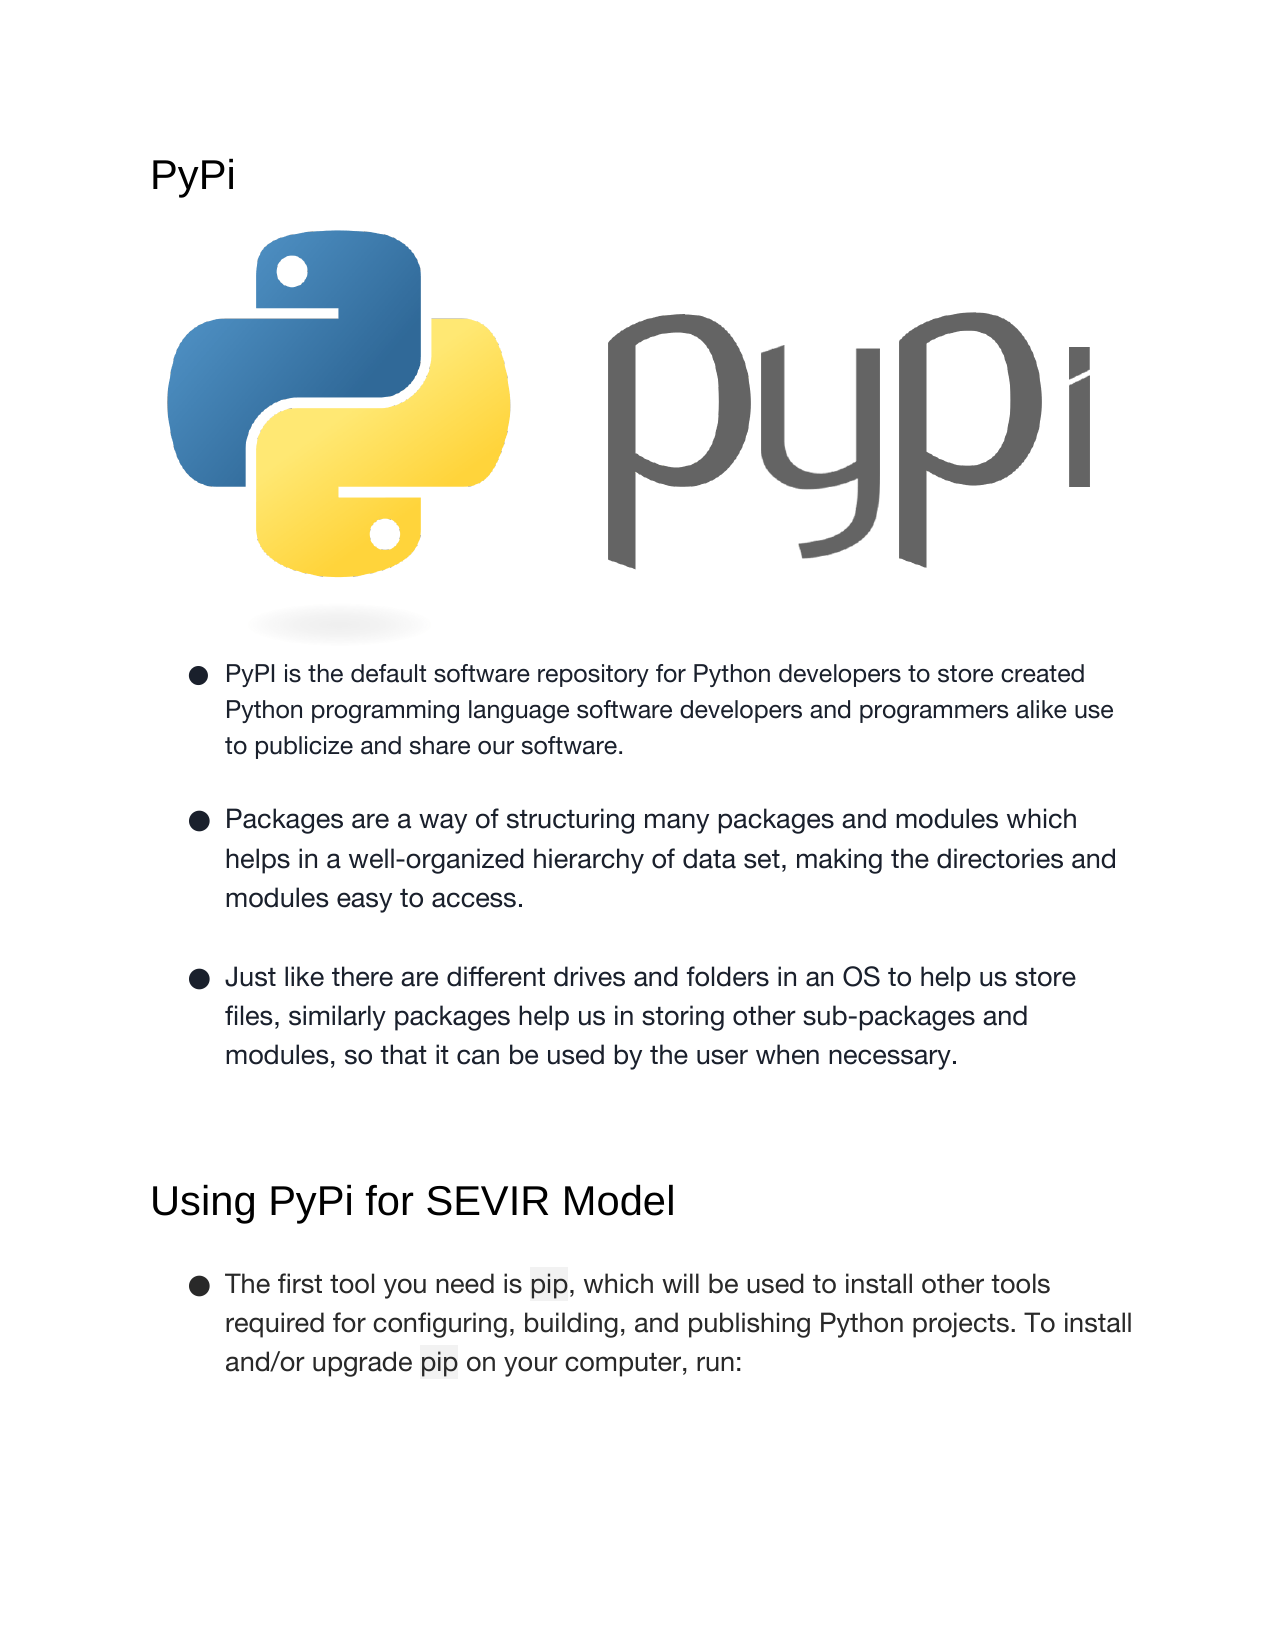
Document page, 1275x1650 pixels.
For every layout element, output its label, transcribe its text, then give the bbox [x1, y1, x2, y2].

list The first tool you need is pip, which will be used to install other tools required for configuring, building, and publishing Python projects. To install and/or upgrade pip on your computer, run: [187, 1267, 1134, 1379]
list Just like there are different drives and folders in an OS to help us store files, similarly packages help us in storing other sub-packages and modules, so that it can be used by the user when necessary. [187, 960, 1134, 1072]
subtitle Using PyPi for SEVIR Model [150, 1176, 1134, 1224]
list PyPI is the default software repository for Python developers to store created Python programming language software developers and programmers alike use to publicize and share our software. [187, 658, 1134, 762]
subtitle PyPi [150, 150, 1134, 198]
picture [150, 210, 1135, 655]
list Packages are a way of structuring many packages and modules which helps in a well-organized hierarchy of data set, making the directories and modules easy to access. [187, 803, 1134, 915]
